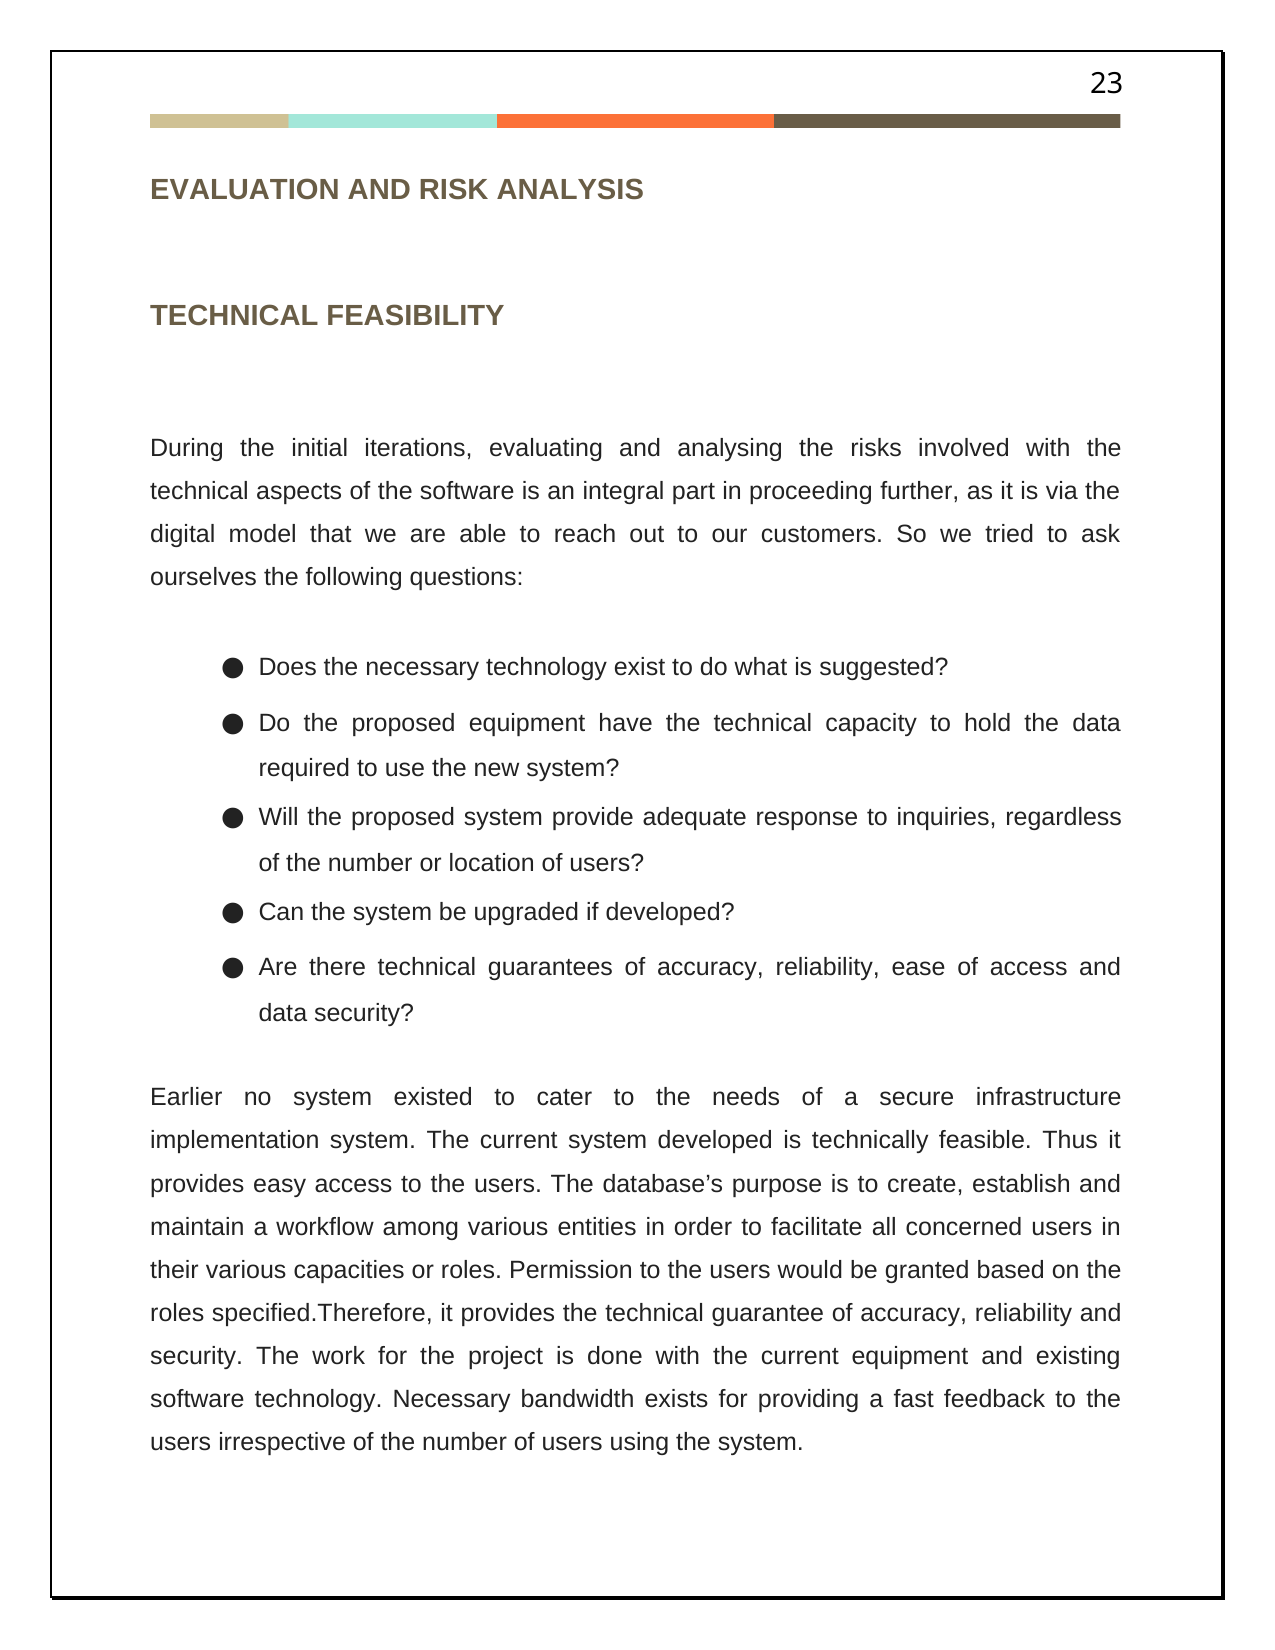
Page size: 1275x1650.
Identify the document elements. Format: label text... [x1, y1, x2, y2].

list Can the system be upgraded if developed? [221, 891, 1123, 928]
list Are there technical guarantees of accuracy, reliability, ease of access and data security? [221, 946, 1123, 1026]
list Do the proposed equipment have the technical capacity to hold the data required to use the new system? [221, 702, 1123, 782]
text During the initial iterations, evaluating and analysing the risks involved with the technical aspects of the software is an integral part in proceeding further, as it is via the digital model that we are able to reach out to our customers. So we tried to ask ourselves the following questions: [150, 433, 1123, 591]
picture [150, 114, 1121, 128]
text TECHNICAL FEASIBILITY [150, 298, 1123, 331]
list Will the proposed system provide adequate response to inquiries, regardless of the number or location of users? [221, 797, 1123, 877]
list Does the necessary technology exist to do what is suggested? [221, 647, 1123, 684]
text EVALUATION AND RISK ANALYSIS [150, 172, 1123, 206]
text Earlier no system existed to cater to the needs of a secure infrastructure implementation system. The current system developed is technically feasible. Thus it provides easy access to the users. The database’s purpose is to create, establish and maintain a workflow among various entities in order to facilitate all concerned users in their various capacities or roles. Permission to the users would be granted based on the roles specified.Therefore, it provides the technical guarantee of accuracy, reliability and security. The work for the project is done with the current equipment and existing software technology. Necessary bandwidth exists for providing a fast feedback to the users irrespective of the number of users using the system. [150, 1082, 1123, 1456]
